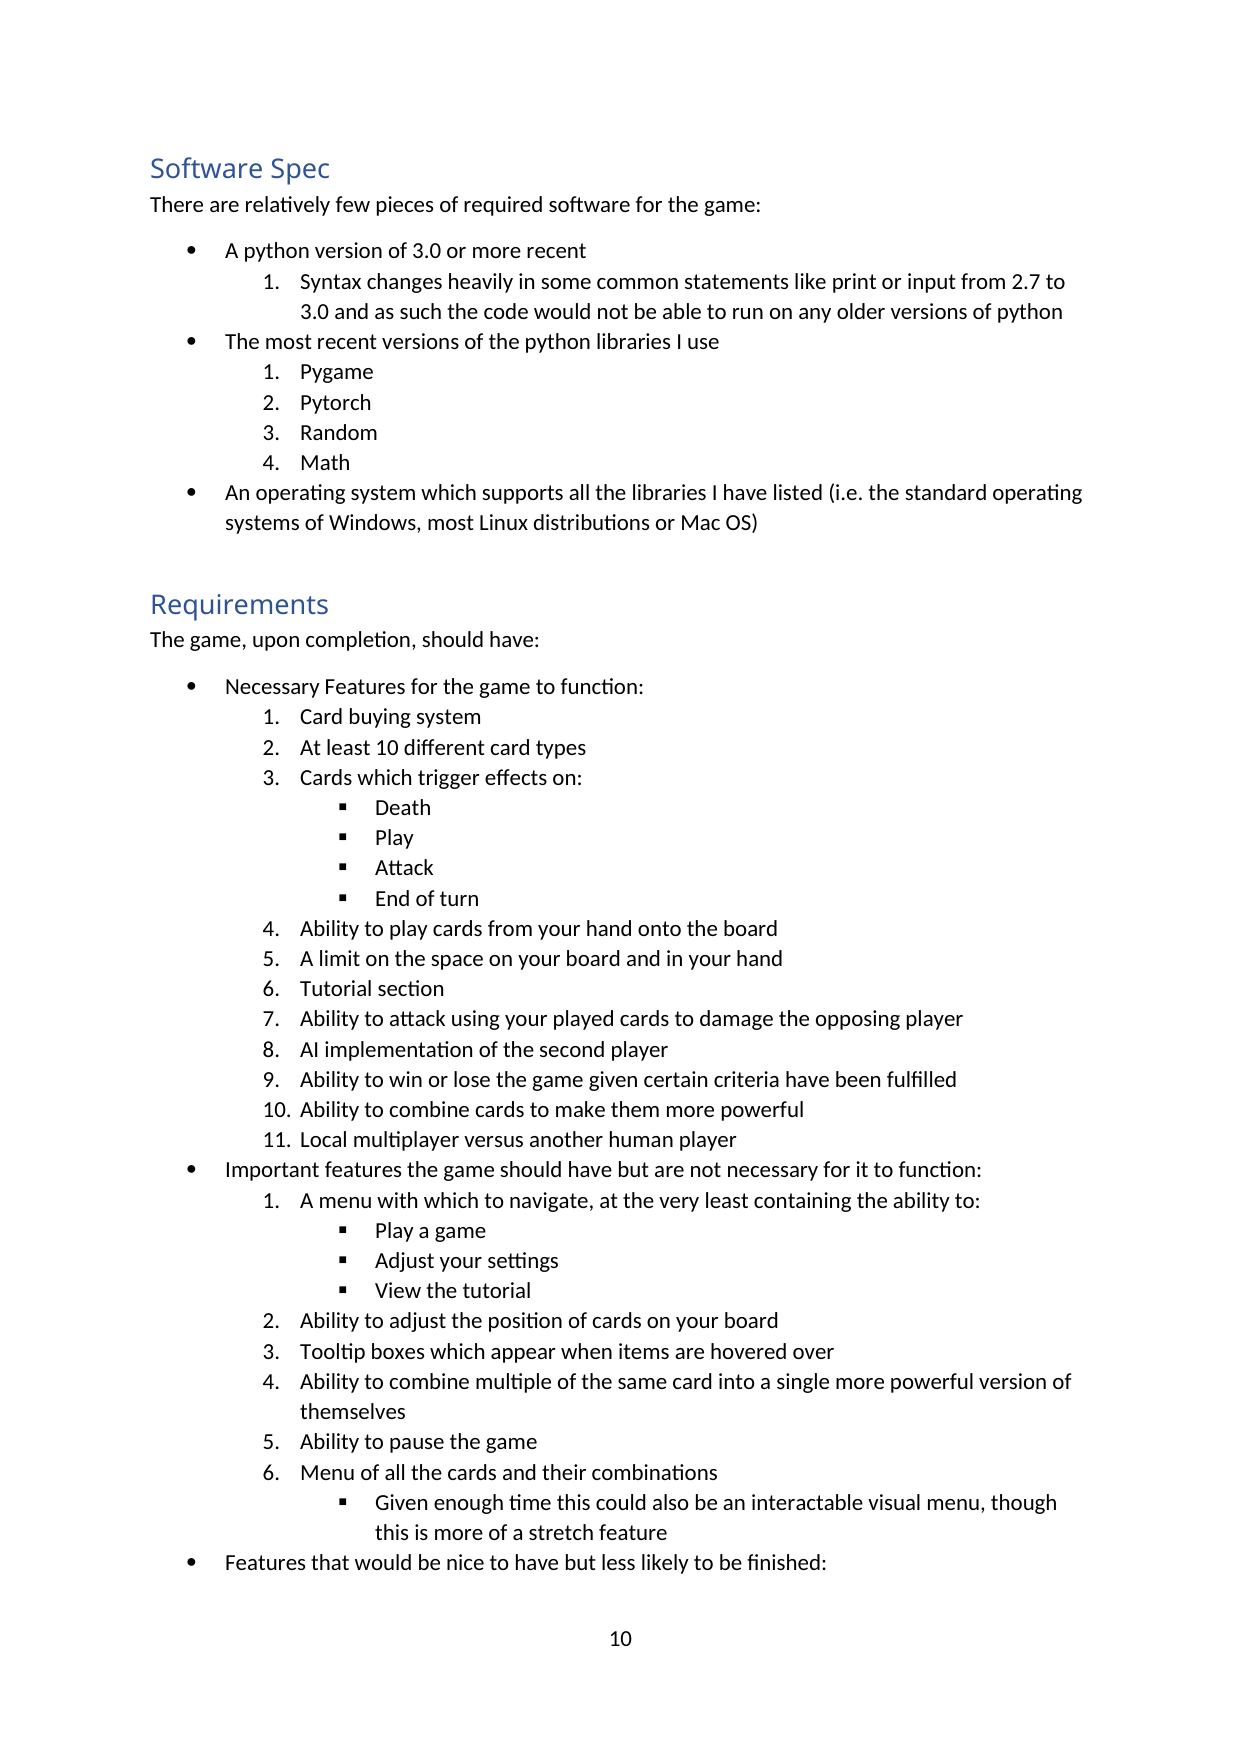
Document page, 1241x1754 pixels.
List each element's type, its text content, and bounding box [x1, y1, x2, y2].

list Tooltip boxes which appear when items are hovered over [262, 1337, 1090, 1365]
list At least 10 different card types [262, 733, 1090, 761]
list Attack [337, 853, 1090, 882]
list Menu of all the cards and their combinations [262, 1458, 1090, 1486]
list Features that would be nice to have but less likely to be finished: [187, 1548, 1090, 1576]
list Pygame [262, 357, 1090, 386]
list Play [337, 823, 1090, 851]
list Given enough time this could also be an interactable visual menu, though this is more of a stretch feature [337, 1488, 1090, 1546]
list Ability to attack using your played cards to damage the opposing player [262, 1004, 1090, 1033]
list Ability to win or lose the game given certain criteria have been fulfilled [262, 1065, 1090, 1093]
list Local multiplayer versus another human player [262, 1125, 1090, 1153]
list Card buying system [262, 702, 1090, 731]
list Math [262, 448, 1090, 476]
list End of turn [337, 884, 1090, 912]
text There are relatively few pieces of required software for the game: [150, 190, 1090, 218]
list Ability to play cards from your hand onto the board [262, 914, 1090, 942]
subtitle Requirements [150, 586, 1090, 622]
list Death [337, 793, 1090, 821]
list Ability to combine cards to make them more powerful [262, 1095, 1090, 1123]
list Adjust your settings [337, 1246, 1090, 1274]
list Random [262, 418, 1090, 446]
list A python version of 3.0 or more recent [187, 237, 1090, 265]
list Ability to adjust the position of cards on your board [262, 1307, 1090, 1335]
list AI implementation of the second player [262, 1035, 1090, 1063]
subtitle Software Spec [150, 150, 1090, 187]
list An operating system which supports all the libraries I have listed (i.e. the standard operating systems of Windows, most Linux distributions or Mac OS) [187, 478, 1090, 537]
list A limit on the space on your board and in your hand [262, 944, 1090, 972]
list Cards which trigger effects on: [262, 763, 1090, 791]
list Ability to combine multiple of the same card into a single more powerful version of themselves [262, 1367, 1090, 1425]
list Important features the game should have but are not necessary for it to function: [187, 1156, 1090, 1184]
list Pytorch [262, 388, 1090, 416]
list The most recent versions of the python libraries I use [187, 327, 1090, 355]
list Tutorial section [262, 974, 1090, 1002]
list A menu with which to navigate, at the very least containing the ability to: [262, 1186, 1090, 1214]
list Syntax changes heavily in some common statements like print or input from 2.7 to 3.0 and as such the code would not be able to run on any older versions of python [262, 267, 1090, 325]
text The game, upon completion, should have: [150, 625, 1090, 653]
list View the tutorial [337, 1276, 1090, 1304]
list Play a game [337, 1216, 1090, 1244]
list Necessary Features for the game to function: [187, 672, 1090, 700]
list Ability to pause the game [262, 1427, 1090, 1456]
